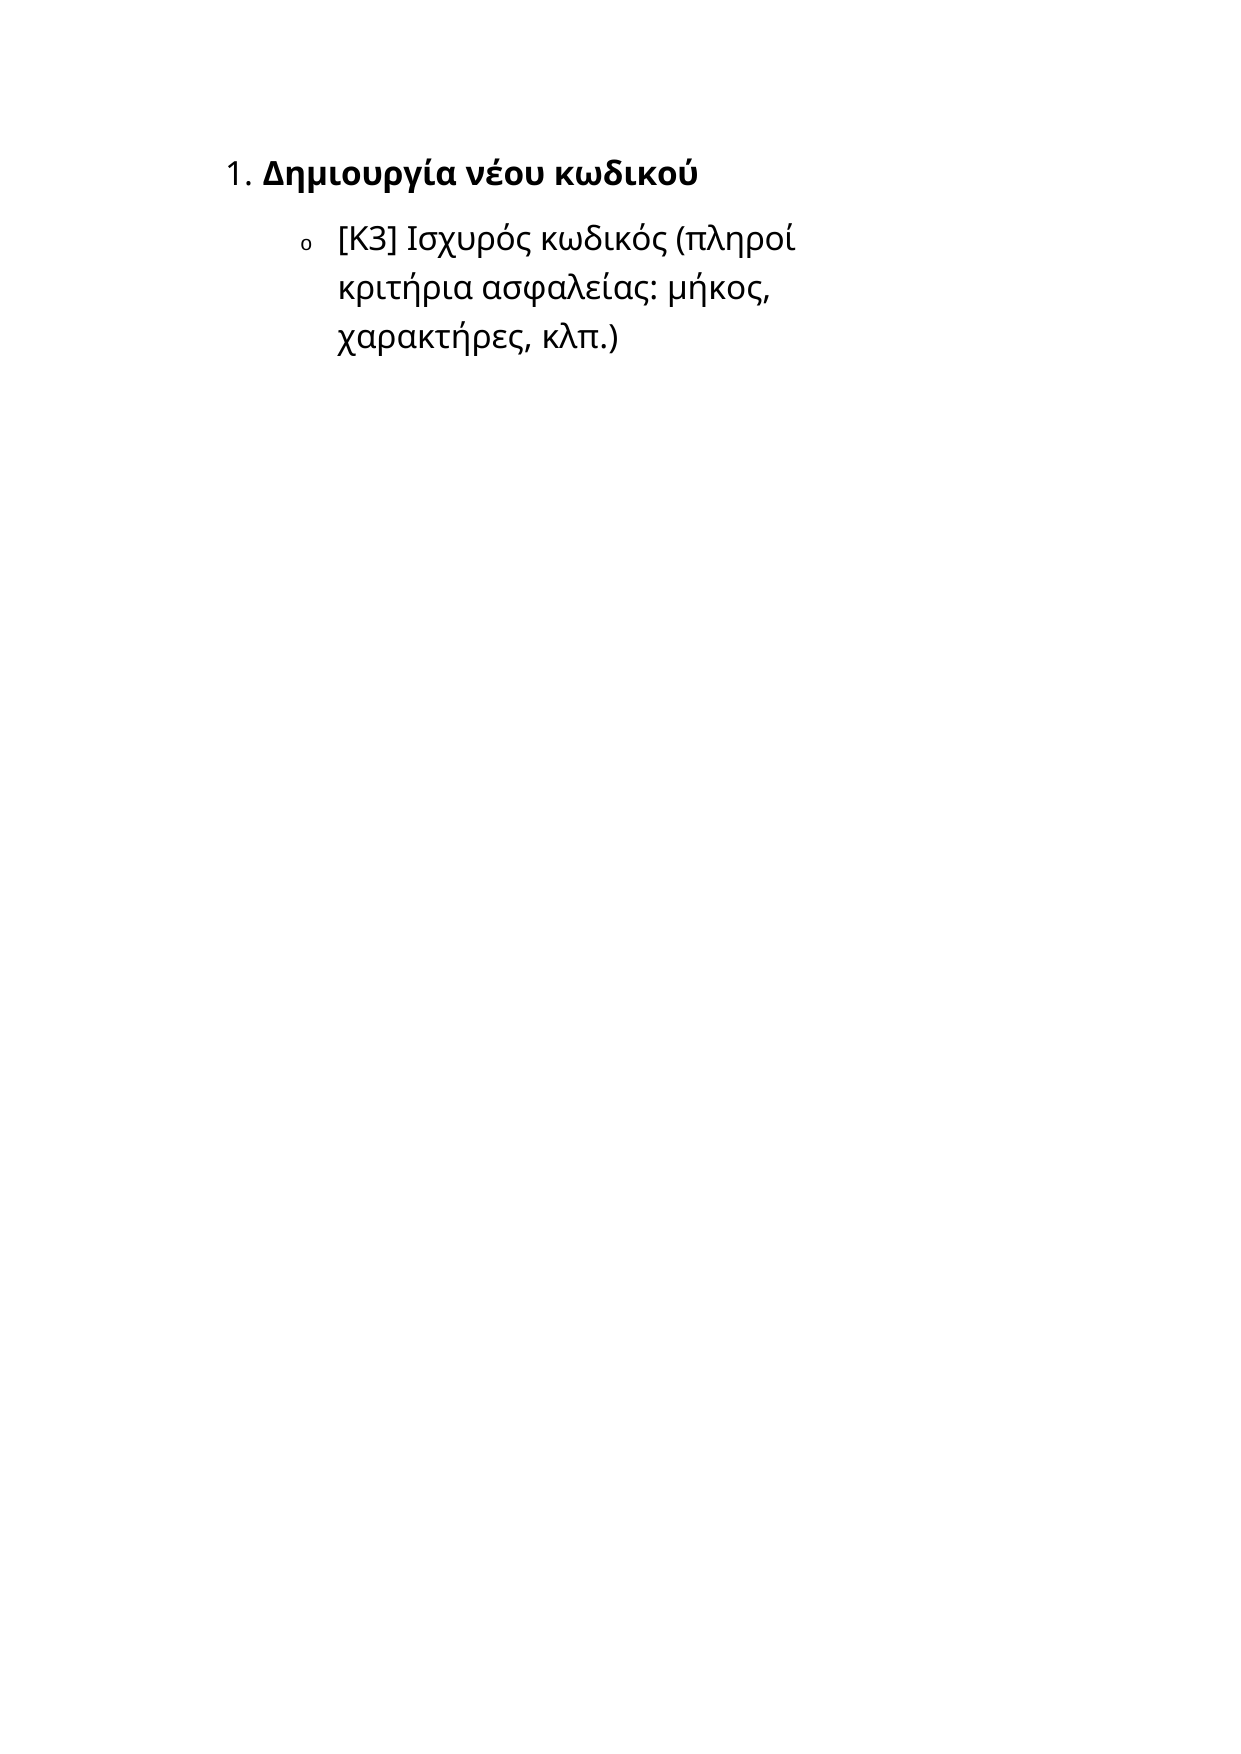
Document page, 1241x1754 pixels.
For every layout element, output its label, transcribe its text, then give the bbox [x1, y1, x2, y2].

list [Κ3] Ισχυρός κωδικός (πληροί κριτήρια ασφαλείας: μήκος, χαρακτήρες, κλπ.) [300, 215, 884, 358]
list Δημιουργία νέου κωδικού [225, 150, 1166, 195]
